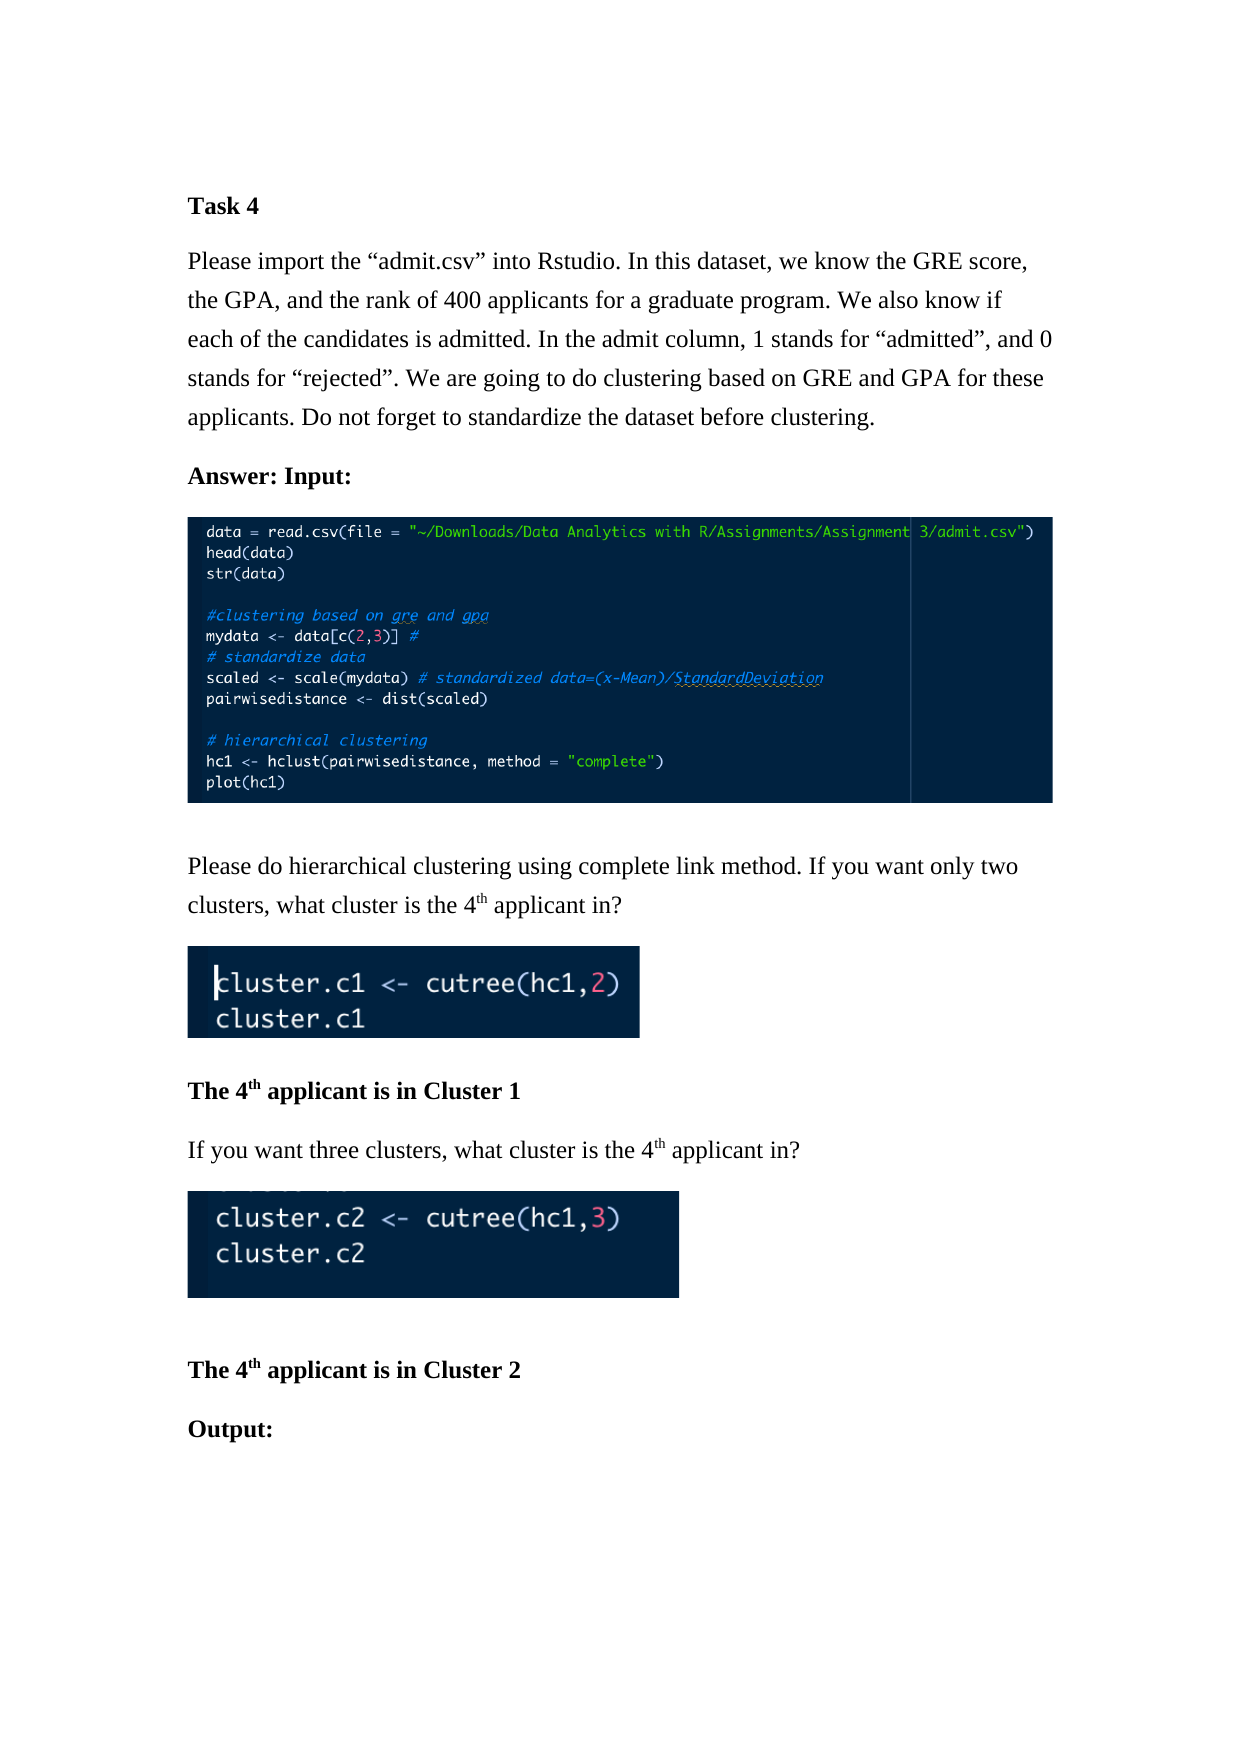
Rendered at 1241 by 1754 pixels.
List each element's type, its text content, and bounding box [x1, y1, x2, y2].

picture [187, 1191, 680, 1298]
text The 4th applicant is in Cluster 1 [187, 1073, 1053, 1107]
text Output: [187, 1411, 1053, 1445]
text Task 4 [187, 189, 1053, 223]
picture [187, 517, 1053, 803]
text Please import the “admit.csv” into Rstudio. In this dataset, we know the GRE score, the GPA, and the rank of 400 applicants for a graduate program. We also know if each of the candidates is admitted. In the admit column, 1 stands for “admitted”, and 0 stands for “rejected”. We are going to do clustering based on GRE and GPA for these applicants. Do not forget to standardize the dataset before clustering. [187, 244, 1053, 433]
text If you want three clusters, what cluster is the 4th applicant in? [187, 1132, 1053, 1166]
text Please do hierarchical clustering using complete link method. If you want only two clusters, what cluster is the 4th applicant in? [187, 848, 1053, 921]
text The 4th applicant is in Cluster 2 [187, 1352, 1053, 1386]
picture [187, 946, 640, 1038]
text Answer: Input: [187, 458, 1053, 492]
